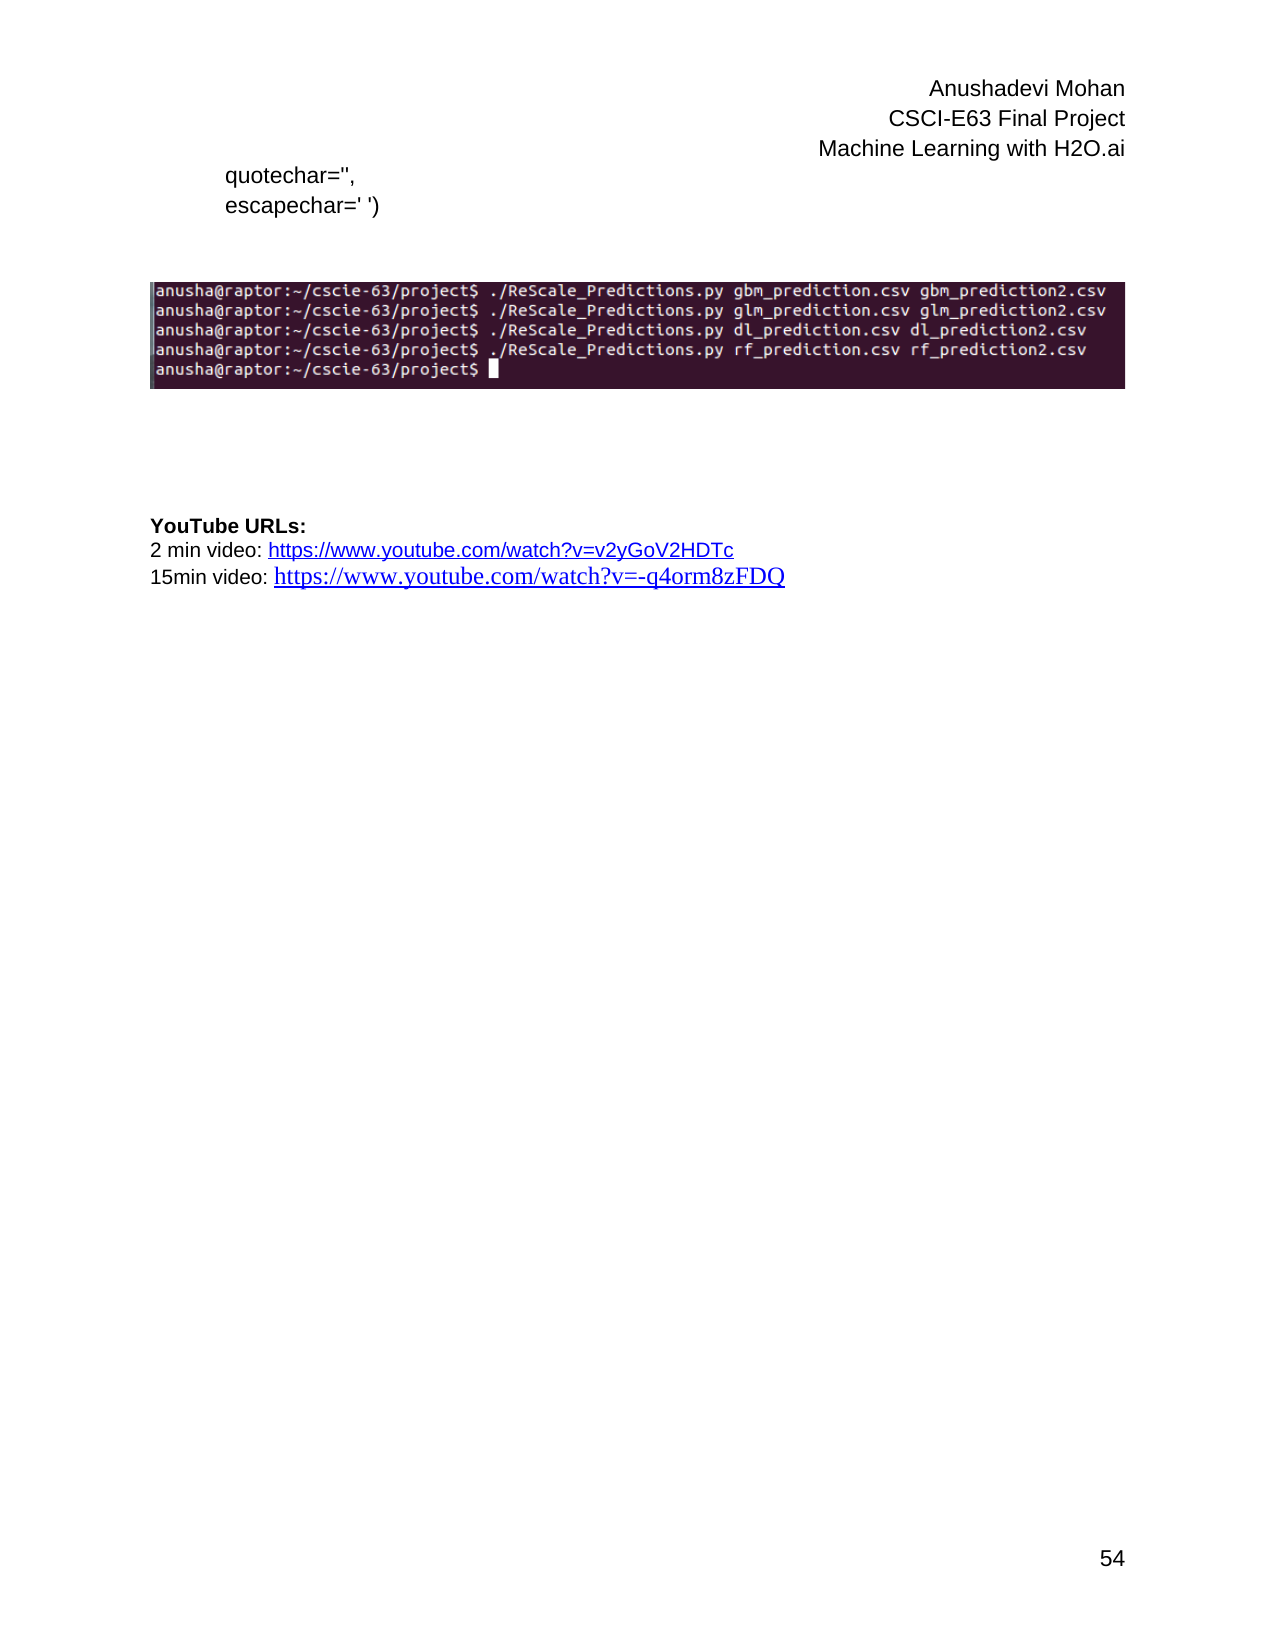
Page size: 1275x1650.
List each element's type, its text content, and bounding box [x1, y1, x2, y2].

text quotechar='', [150, 162, 1125, 188]
list 2 min video: https://www.youtube.com/watch?v=v2yGoV2HDTc [150, 537, 1125, 561]
picture [150, 282, 1125, 389]
list YouTube URLs: [150, 513, 1125, 537]
text escapechar=' ') [150, 192, 1125, 218]
list 15min video: https://www.youtube.com/watch?v=-q4orm8zFDQ [150, 561, 1125, 590]
